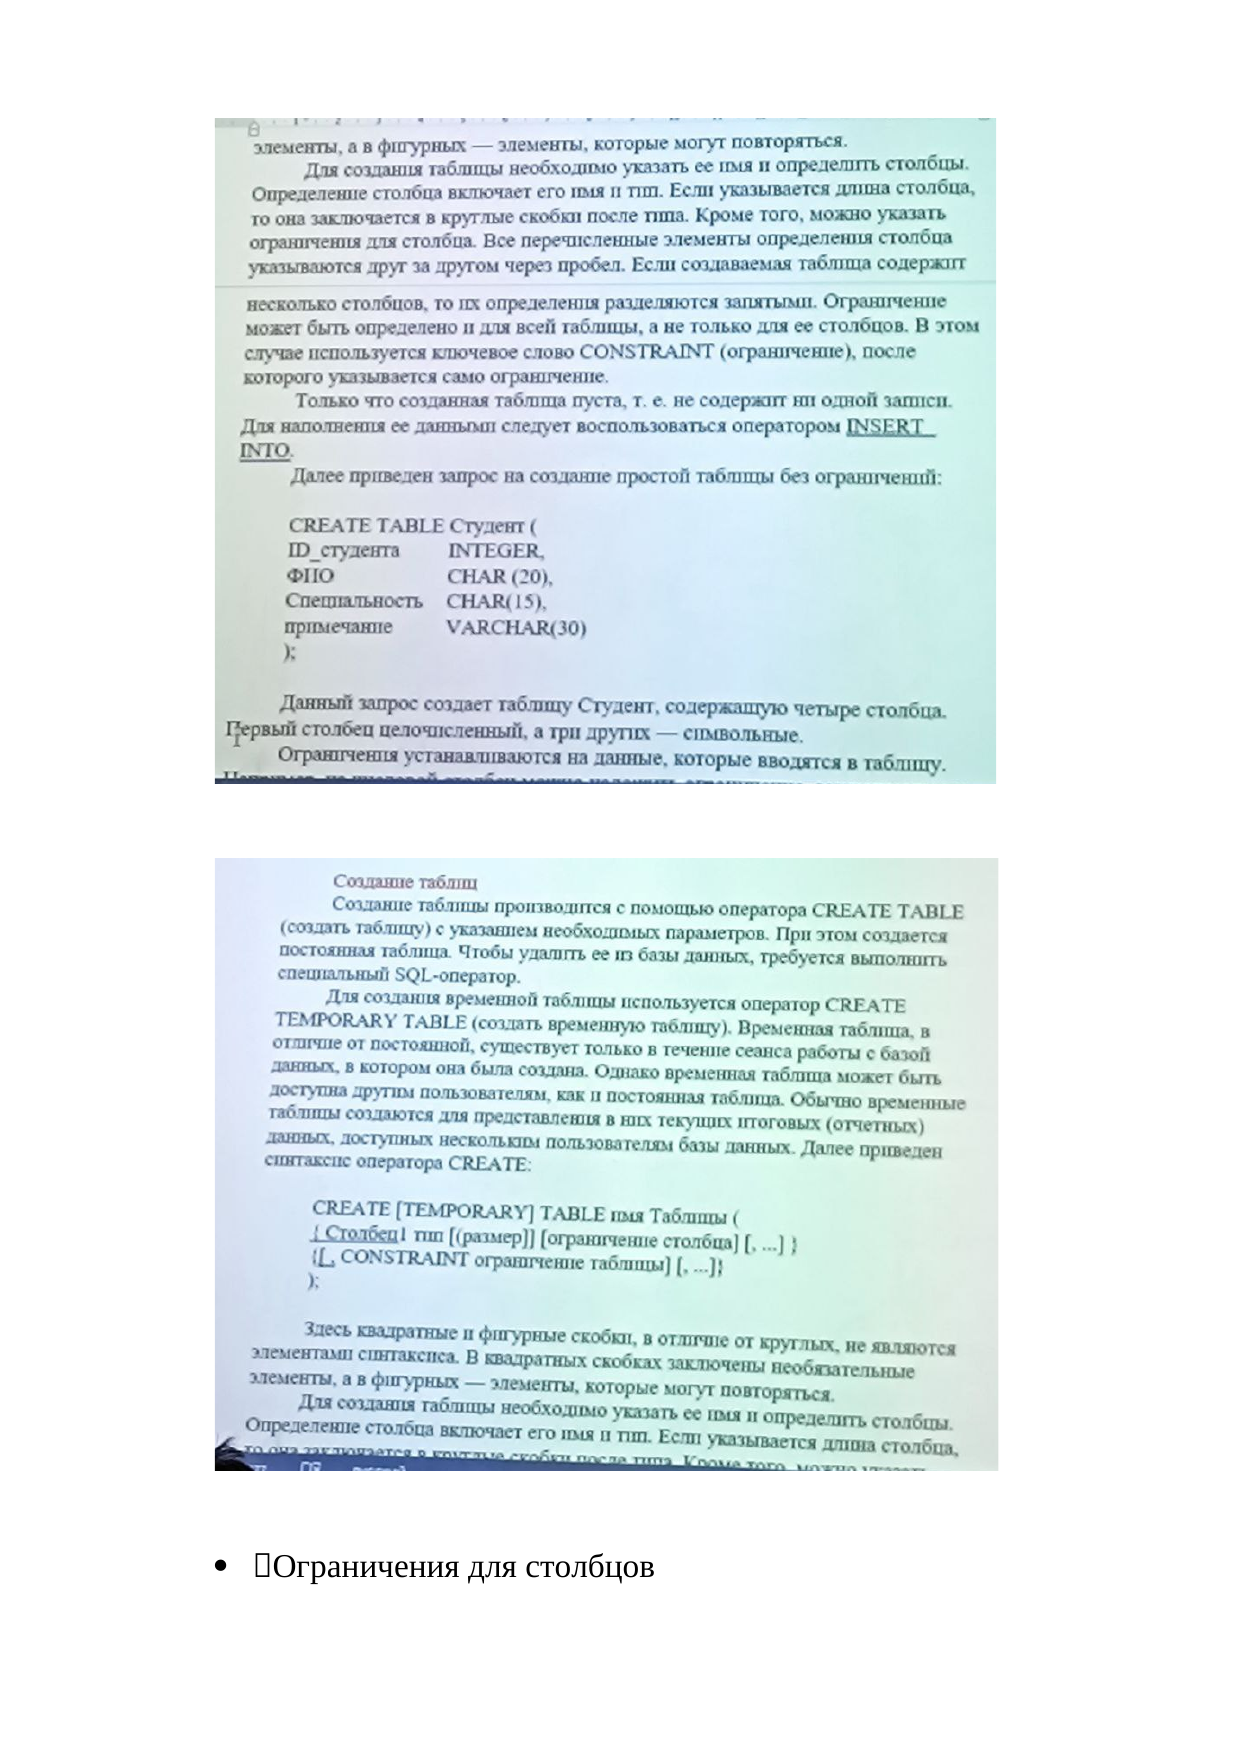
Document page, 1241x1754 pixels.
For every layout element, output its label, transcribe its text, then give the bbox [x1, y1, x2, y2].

picture [214, 118, 997, 784]
list ✅Ограничения для столбцов [215, 1542, 1152, 1587]
picture [214, 858, 999, 1471]
